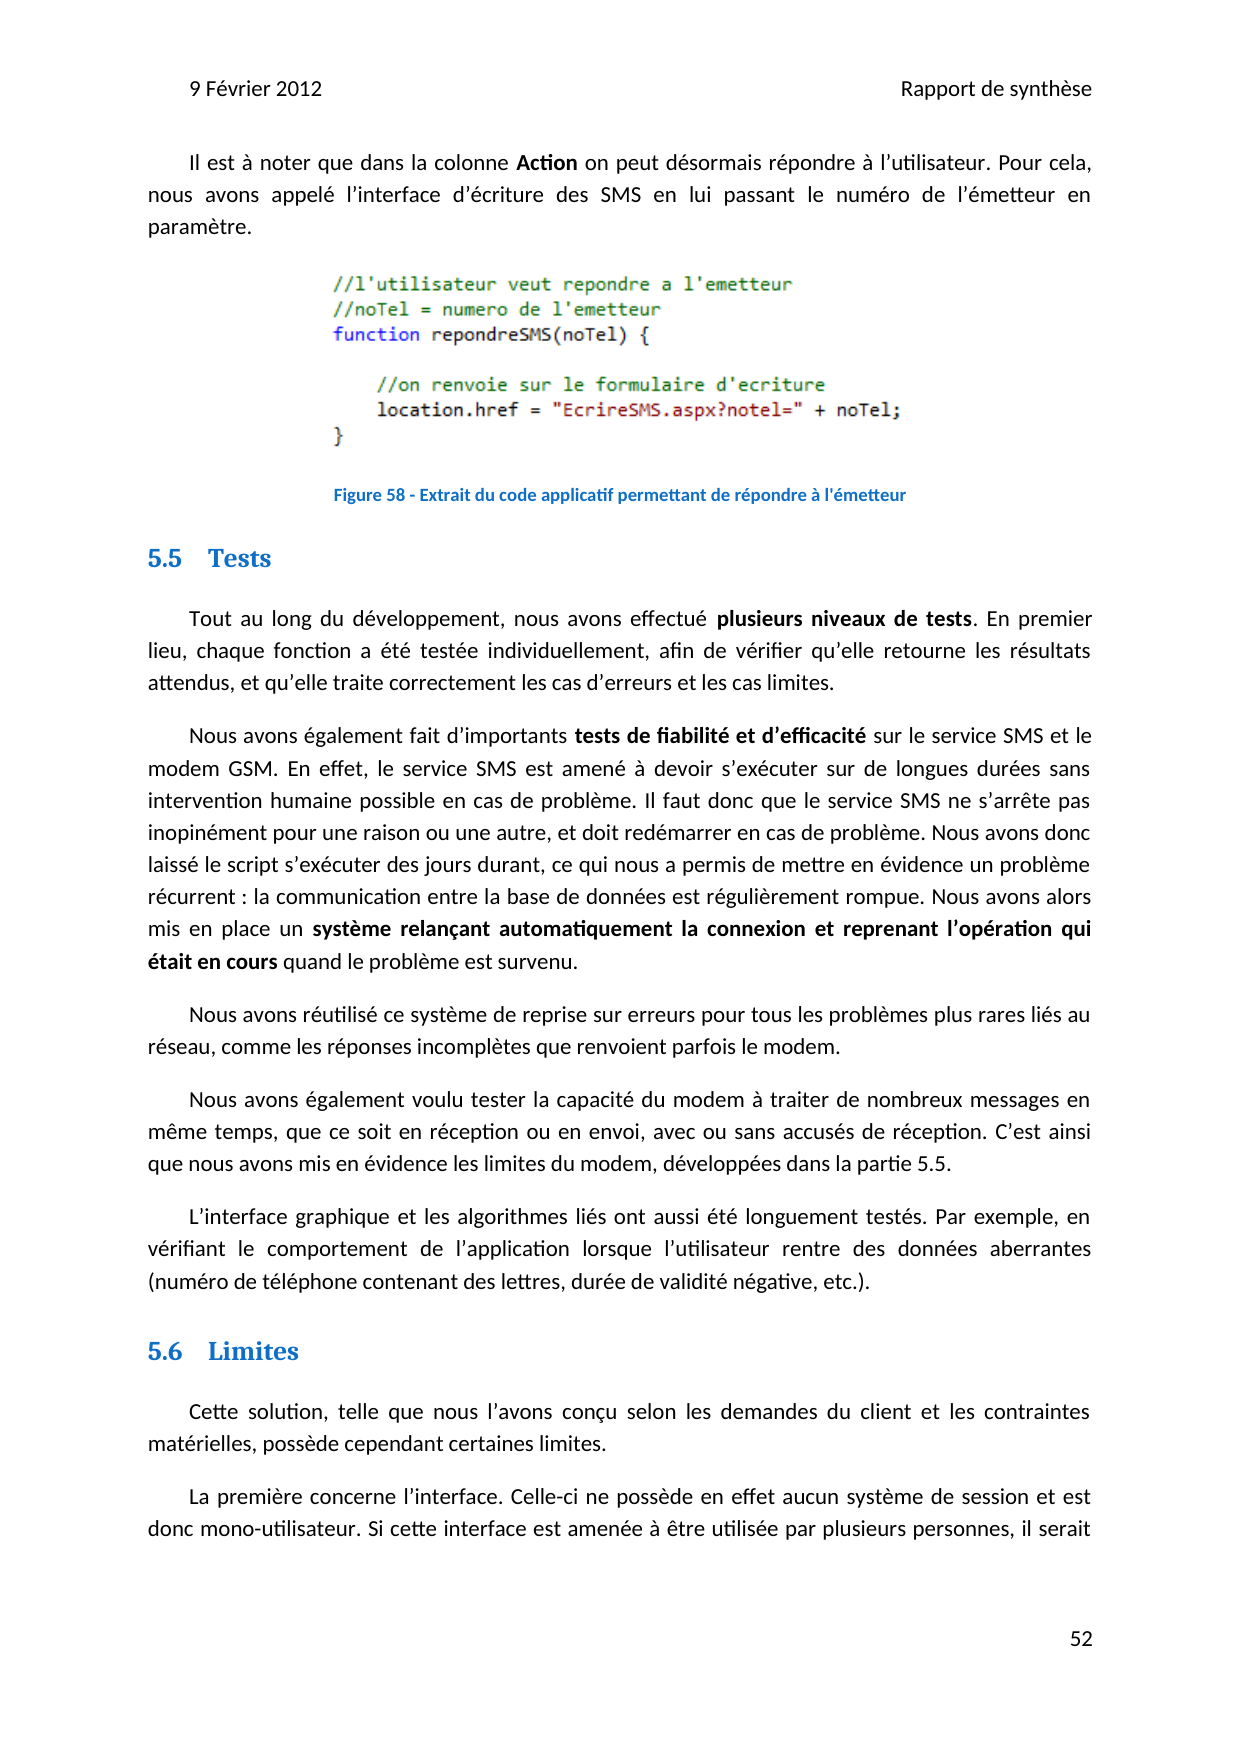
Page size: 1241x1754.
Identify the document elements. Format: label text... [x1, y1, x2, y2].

subtitle Limites [148, 1336, 1093, 1368]
text Nous avons également voulu tester la capacité du modem à traiter de nombreux messages en même temps, que ce soit en réception ou en envoi, avec ou sans accusés de réception. C’est ainsi que nous avons mis en évidence les limites du modem, développées dans la partie 5.5. [148, 1085, 1093, 1177]
text Tout au long du développement, nous avons effectué plusieurs niveaux de tests. En premier lieu, chaque fonction a été testée individuellement, afin de vérifier qu’elle retourne les résultats attendus, et qu’elle traite correctement les cas d’erreurs et les cas limites. [148, 604, 1093, 696]
picture [311, 265, 929, 462]
text Il est à noter que dans la colonne Action on peut désormais répondre à l’utilisateur. Pour cela, nous avons appelé l’interface d’écriture des SMS en lui passant le numéro de l’émetteur en paramètre. [148, 148, 1093, 240]
subtitle Tests [148, 543, 1093, 574]
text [148, 1482, 1093, 1543]
text Cette solution, telle que nous l’avons conçu selon les demandes du client et les contraintes matérielles, possède cependant certaines limites. [148, 1397, 1093, 1457]
text L’interface graphique et les algorithmes liés ont aussi été longuement testés. Par exemple, en vérifiant le comportement de l’application lorsque l’utilisateur rentre des données aberrantes (numéro de téléphone contenant des lettres, durée de validité négative, etc.). [148, 1202, 1093, 1295]
text Nous avons réutilisé ce système de reprise sur erreurs pour tous les problèmes plus rares liés au réseau, comme les réponses incomplètes que renvoient parfois le modem. [148, 1000, 1093, 1060]
text Nous avons également fait d’importants tests de fiabilité et d’efficacité sur le service SMS et le modem GSM. En effet, le service SMS est amené à devoir s’exécuter sur de longues durées sans intervention humaine possible en cas de problème. Il faut donc que le service SMS ne s’arrête pas inopinément pour une raison ou une autre, et doit redémarrer en cas de problème. Nous avons donc laissé le script s’exécuter des jours durant, ce qui nous a permis de mettre en évidence un problème récurrent : la communication entre la base de données est régulièrement rompue. Nous avons alors mis en place un système relançant automatiquement la connexion et reprenant l’opération qui était en cours quand le problème est survenu. [148, 721, 1093, 975]
